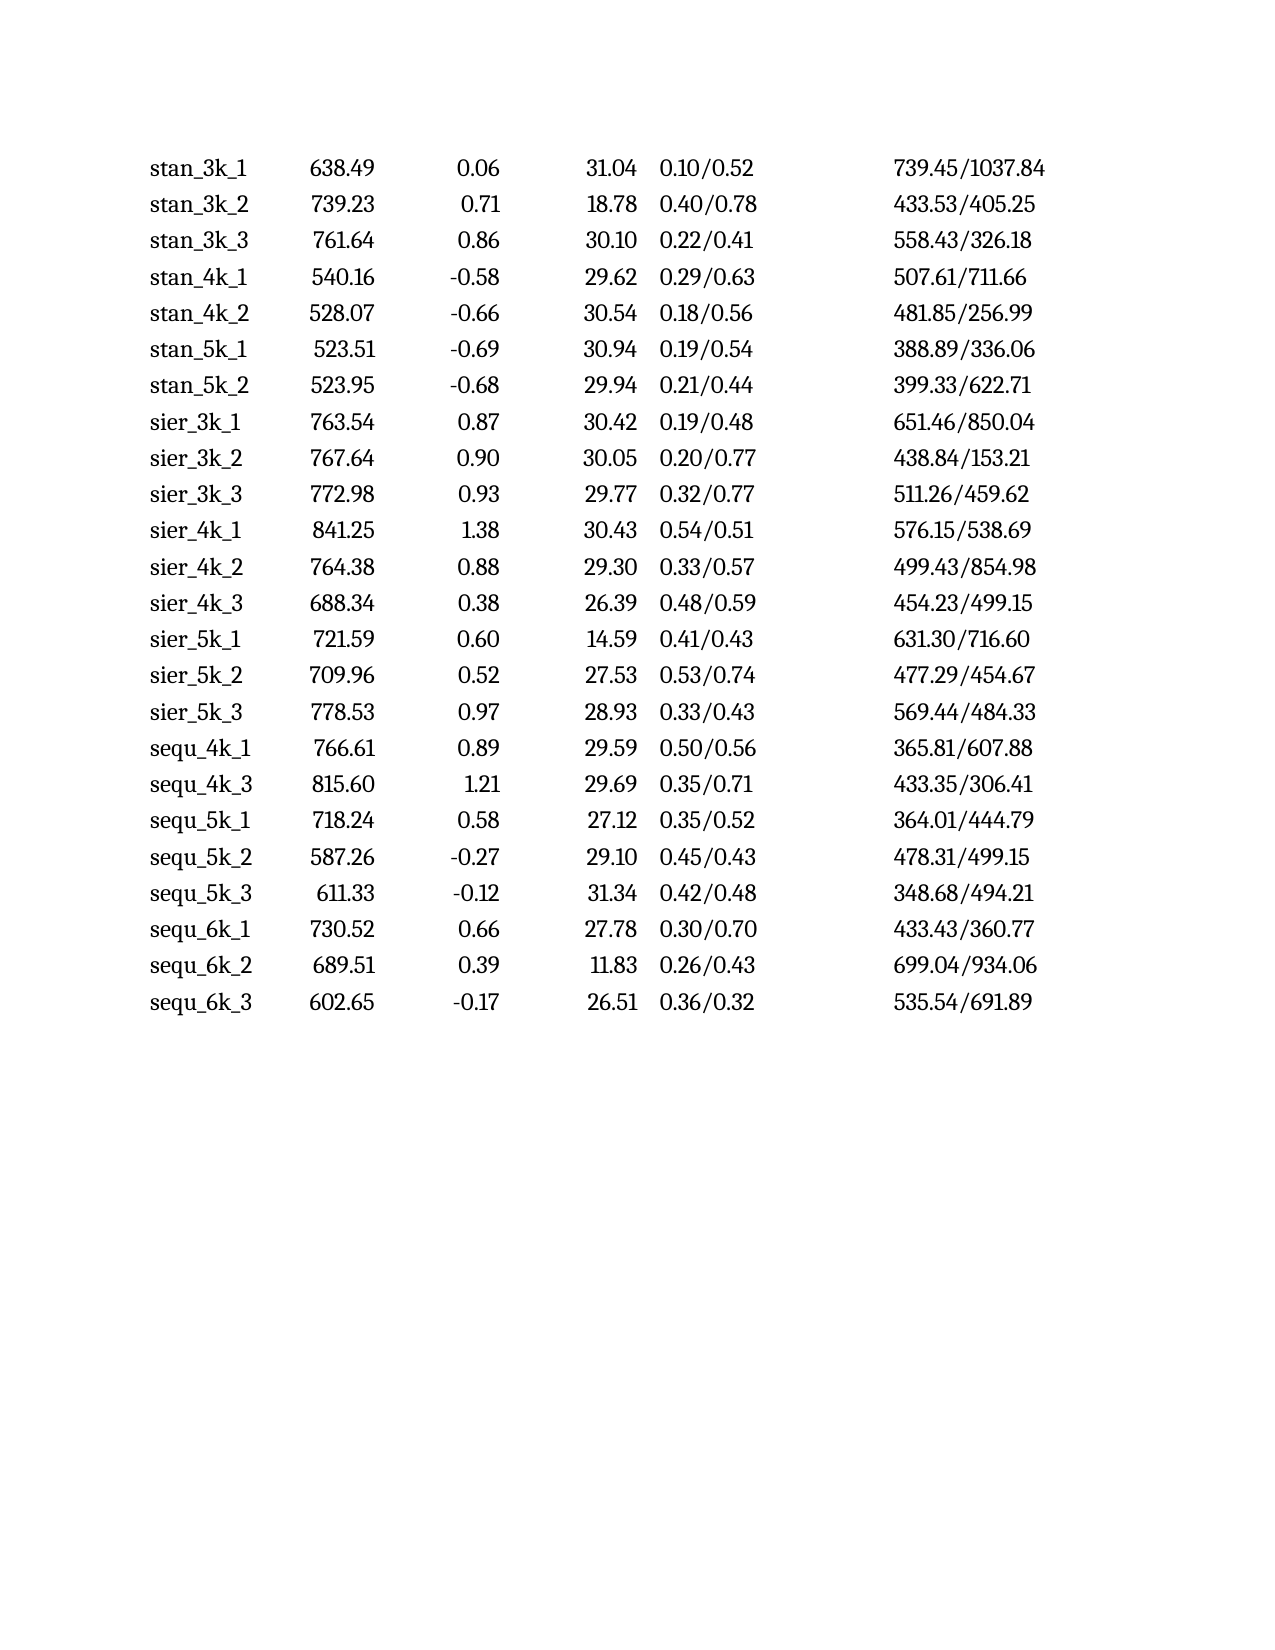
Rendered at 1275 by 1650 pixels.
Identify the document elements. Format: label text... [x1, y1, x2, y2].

table_cell 651.46/850.04 [882, 404, 1136, 440]
table_cell stan_5k_2 [139, 368, 271, 404]
table_cell 0.21/0.44 [648, 368, 882, 404]
table_cell sier_4k_1 [139, 513, 271, 549]
table_cell sequ_6k_3 [139, 984, 271, 1020]
table_cell -0.27 [386, 839, 511, 875]
table_cell 0.97 [386, 694, 511, 730]
table_cell 26.39 [511, 585, 648, 621]
table_cell 0.19/0.48 [648, 404, 882, 440]
table_cell 507.61/711.66 [882, 259, 1136, 295]
table_cell sequ_4k_3 [139, 766, 271, 802]
table_cell -0.69 [386, 331, 511, 367]
table_cell stan_5k_1 [139, 331, 271, 367]
table_cell sequ_5k_3 [139, 875, 271, 911]
table_cell 764.38 [271, 549, 386, 585]
table_cell 0.32/0.77 [648, 476, 882, 512]
table_cell 0.22/0.41 [648, 223, 882, 259]
table_cell 0.66 [386, 911, 511, 947]
table_cell 602.65 [271, 984, 386, 1020]
table_cell 1.21 [386, 766, 511, 802]
table_cell 11.83 [511, 948, 648, 984]
table_cell 688.34 [271, 585, 386, 621]
table_cell 0.40/0.78 [648, 186, 882, 222]
table_cell 29.62 [511, 259, 648, 295]
table_cell 18.78 [511, 186, 648, 222]
table_cell 29.69 [511, 766, 648, 802]
table_cell stan_3k_3 [139, 223, 271, 259]
table_cell -0.58 [386, 259, 511, 295]
table_cell 0.35/0.52 [648, 803, 882, 839]
table_cell 730.52 [271, 911, 386, 947]
table_cell sier_4k_2 [139, 549, 271, 585]
table_cell 29.59 [511, 730, 648, 766]
table_cell 0.35/0.71 [648, 766, 882, 802]
table_cell 0.88 [386, 549, 511, 585]
table_cell 30.43 [511, 513, 648, 549]
table_cell 29.30 [511, 549, 648, 585]
table_cell 0.10/0.52 [648, 150, 882, 186]
table_cell 0.18/0.56 [648, 295, 882, 331]
table_cell 1.38 [386, 513, 511, 549]
table_cell 31.04 [511, 150, 648, 186]
table_cell 540.16 [271, 259, 386, 295]
table_cell sequ_6k_1 [139, 911, 271, 947]
table_cell 388.89/336.06 [882, 331, 1136, 367]
table_cell sequ_5k_2 [139, 839, 271, 875]
table_cell sier_3k_2 [139, 440, 271, 476]
table_cell 478.31/499.15 [882, 839, 1136, 875]
table_cell 569.44/484.33 [882, 694, 1136, 730]
table_cell 631.30/716.60 [882, 621, 1136, 657]
table_cell 0.50/0.56 [648, 730, 882, 766]
table_cell 27.12 [511, 803, 648, 839]
table_cell 528.07 [271, 295, 386, 331]
table_cell 772.98 [271, 476, 386, 512]
table_cell 27.53 [511, 658, 648, 694]
table_cell 0.45/0.43 [648, 839, 882, 875]
table_cell 0.71 [386, 186, 511, 222]
table_cell 0.41/0.43 [648, 621, 882, 657]
table_cell 365.81/607.88 [882, 730, 1136, 766]
table_cell 576.15/538.69 [882, 513, 1136, 549]
table_cell sier_3k_3 [139, 476, 271, 512]
table_cell 761.64 [271, 223, 386, 259]
table_cell 0.33/0.43 [648, 694, 882, 730]
table_cell 454.23/499.15 [882, 585, 1136, 621]
table_cell 433.43/360.77 [882, 911, 1136, 947]
table_cell sier_3k_1 [139, 404, 271, 440]
table_cell 699.04/934.06 [882, 948, 1136, 984]
table_cell 587.26 [271, 839, 386, 875]
table_cell 558.43/326.18 [882, 223, 1136, 259]
table_cell 0.93 [386, 476, 511, 512]
table_cell 721.59 [271, 621, 386, 657]
table_cell 0.33/0.57 [648, 549, 882, 585]
table_cell 0.29/0.63 [648, 259, 882, 295]
table_cell 0.06 [386, 150, 511, 186]
table_cell 739.23 [271, 186, 386, 222]
table_cell 0.90 [386, 440, 511, 476]
table_cell 433.53/405.25 [882, 186, 1136, 222]
table_cell 611.33 [271, 875, 386, 911]
table_cell 511.26/459.62 [882, 476, 1136, 512]
table_cell 763.54 [271, 404, 386, 440]
table_cell sequ_4k_1 [139, 730, 271, 766]
table_cell 0.36/0.32 [648, 984, 882, 1020]
table_cell 29.77 [511, 476, 648, 512]
table_cell 433.35/306.41 [882, 766, 1136, 802]
table_cell sier_5k_2 [139, 658, 271, 694]
table_cell 535.54/691.89 [882, 984, 1136, 1020]
table_cell 29.10 [511, 839, 648, 875]
table_cell 29.94 [511, 368, 648, 404]
table_cell sequ_6k_2 [139, 948, 271, 984]
table_cell 26.51 [511, 984, 648, 1020]
table_cell 0.53/0.74 [648, 658, 882, 694]
table_cell 0.26/0.43 [648, 948, 882, 984]
table_cell 815.60 [271, 766, 386, 802]
table_cell stan_3k_2 [139, 186, 271, 222]
table_cell 0.19/0.54 [648, 331, 882, 367]
table_cell 0.58 [386, 803, 511, 839]
table_cell 364.01/444.79 [882, 803, 1136, 839]
table_cell 399.33/622.71 [882, 368, 1136, 404]
table_cell 30.10 [511, 223, 648, 259]
table_cell stan_4k_1 [139, 259, 271, 295]
table_cell 481.85/256.99 [882, 295, 1136, 331]
table_cell 841.25 [271, 513, 386, 549]
table_cell 0.60 [386, 621, 511, 657]
table_cell 0.87 [386, 404, 511, 440]
table_cell 766.61 [271, 730, 386, 766]
table_cell 0.54/0.51 [648, 513, 882, 549]
table_cell 0.38 [386, 585, 511, 621]
table_cell -0.66 [386, 295, 511, 331]
table_cell 30.54 [511, 295, 648, 331]
table_cell sier_5k_3 [139, 694, 271, 730]
table_cell 28.93 [511, 694, 648, 730]
table_cell 348.68/494.21 [882, 875, 1136, 911]
table_cell sier_5k_1 [139, 621, 271, 657]
table_cell 30.94 [511, 331, 648, 367]
table_cell stan_3k_1 [139, 150, 271, 186]
table_cell sier_4k_3 [139, 585, 271, 621]
table_cell 638.49 [271, 150, 386, 186]
table_cell 14.59 [511, 621, 648, 657]
table_cell 709.96 [271, 658, 386, 694]
table_cell 438.84/153.21 [882, 440, 1136, 476]
table_cell sequ_5k_1 [139, 803, 271, 839]
table_cell 0.39 [386, 948, 511, 984]
table_cell 523.95 [271, 368, 386, 404]
table_cell 739.45/1037.84 [882, 150, 1136, 186]
table_cell 31.34 [511, 875, 648, 911]
table_cell 30.05 [511, 440, 648, 476]
table_cell 0.86 [386, 223, 511, 259]
table_cell 0.48/0.59 [648, 585, 882, 621]
table_cell 718.24 [271, 803, 386, 839]
table_cell 0.42/0.48 [648, 875, 882, 911]
table_cell 0.30/0.70 [648, 911, 882, 947]
table_cell 0.20/0.77 [648, 440, 882, 476]
table_cell 27.78 [511, 911, 648, 947]
table_cell -0.68 [386, 368, 511, 404]
table_cell 767.64 [271, 440, 386, 476]
table_cell 778.53 [271, 694, 386, 730]
table_cell 30.42 [511, 404, 648, 440]
table_cell 0.89 [386, 730, 511, 766]
table_cell 689.51 [271, 948, 386, 984]
table_cell -0.12 [386, 875, 511, 911]
table_cell -0.17 [386, 984, 511, 1020]
table_cell 0.52 [386, 658, 511, 694]
table_cell stan_4k_2 [139, 295, 271, 331]
table_cell 477.29/454.67 [882, 658, 1136, 694]
table_cell 523.51 [271, 331, 386, 367]
table_cell 499.43/854.98 [882, 549, 1136, 585]
